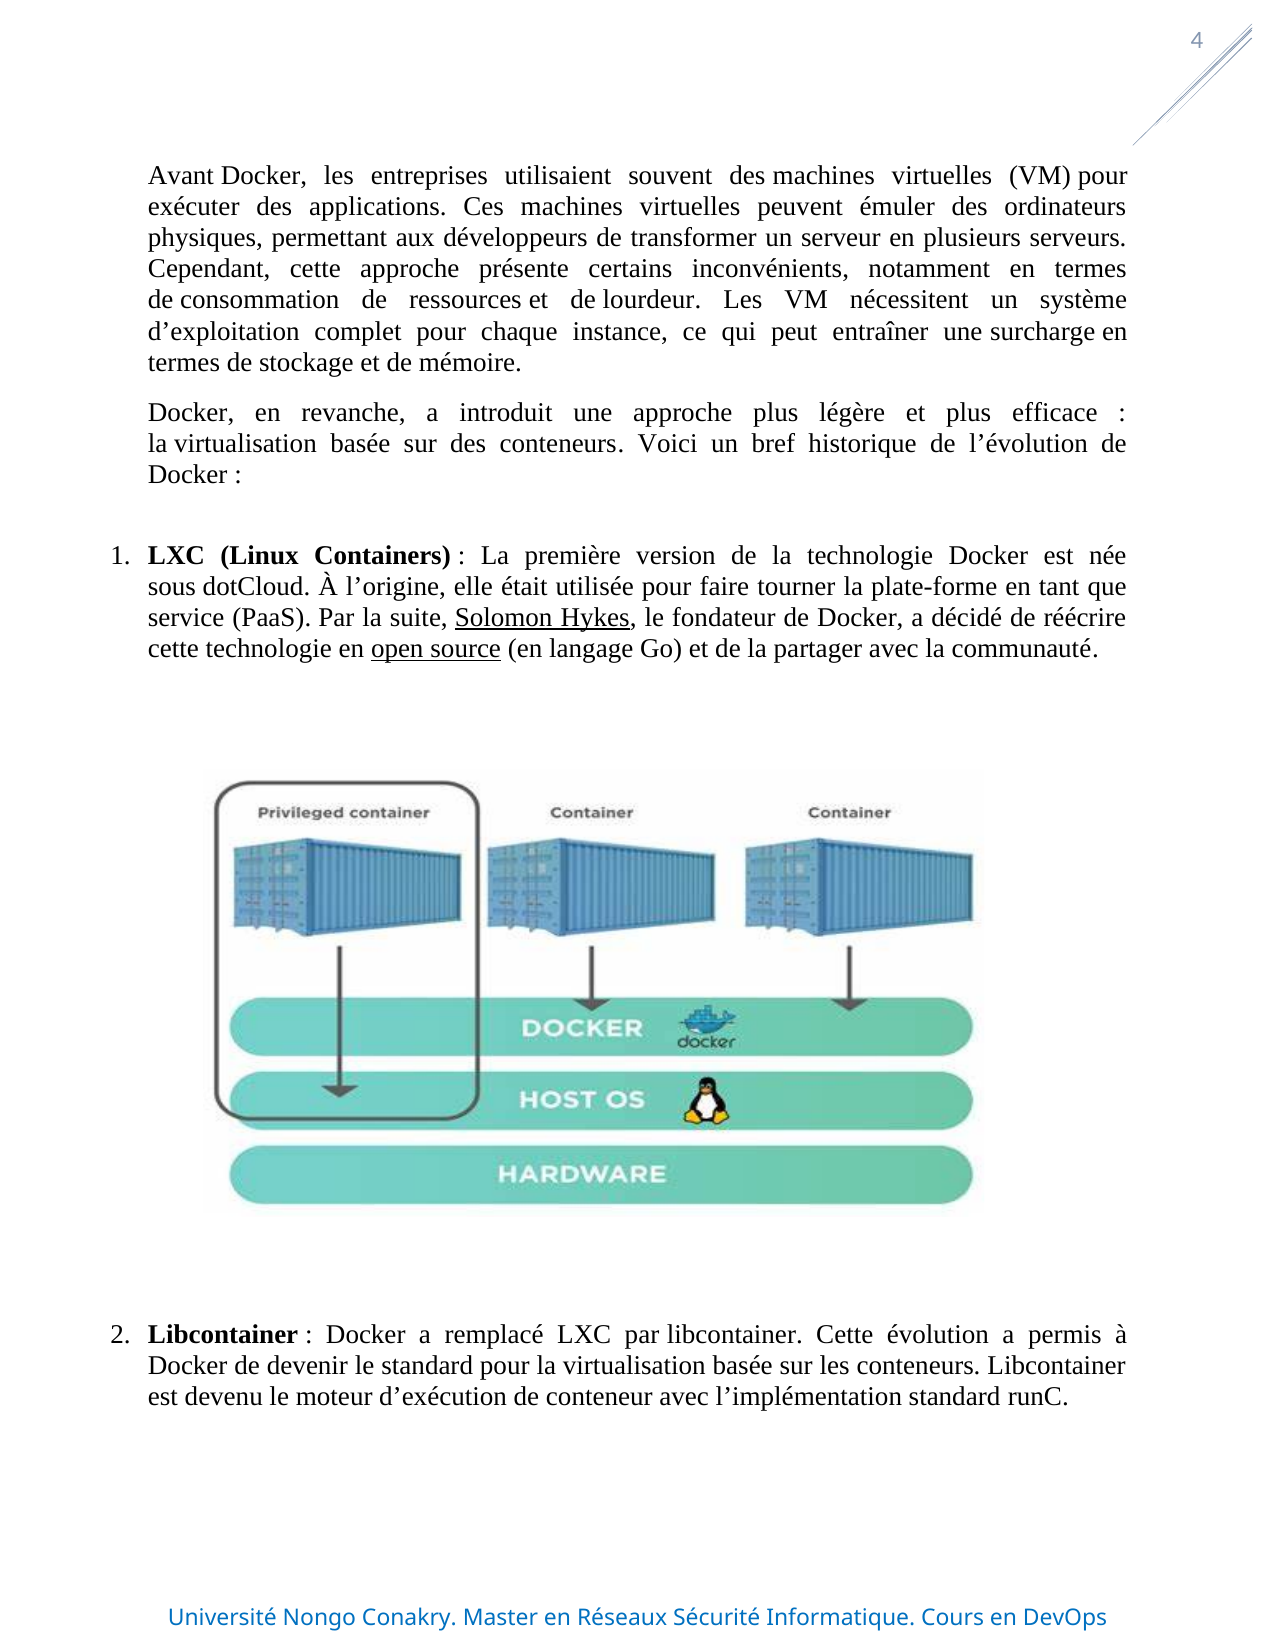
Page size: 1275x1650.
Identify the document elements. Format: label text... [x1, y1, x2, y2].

picture [203, 769, 985, 1217]
text Docker, en revanche, a introduit une approche plus légère et plus efficace : la virtualisation basée sur des conteneurs. Voici un bref historique de l’évolution de Docker : [148, 396, 1127, 489]
list LXC (Linux Containers) : La première version de la technologie Docker est née sous dotCloud. À l’origine, elle était utilisée pour faire tourner la plate-forme en tant que service (PaaS). Par la suite, Solomon Hykes, le fondateur de Docker, a décidé de réécrire cette technologie en open source (en langage Go) et de la partager avec la communauté. [110, 539, 1127, 664]
text Avant Docker, les entreprises utilisaient souvent des machines virtuelles (VM) pour exécuter des applications. Ces machines virtuelles peuvent émuler des ordinateurs physiques, permettant aux développeurs de transformer un serveur en plusieurs serveurs. Cependant, cette approche présente certains inconvénients, notamment en termes de consommation de ressources et de lourdeur. Les VM nécessitent un système d’exploitation complet pour chaque instance, ce qui peut entraîner une surcharge en termes de stockage et de mémoire. [148, 159, 1127, 377]
list Libcontainer : Docker a remplacé LXC par libcontainer. Cette évolution a permis à Docker de devenir le standard pour la virtualisation basée sur les conteneurs. Libcontainer est devenu le moteur d’exécution de conteneur avec l’implémentation standard runC. [110, 1318, 1127, 1411]
